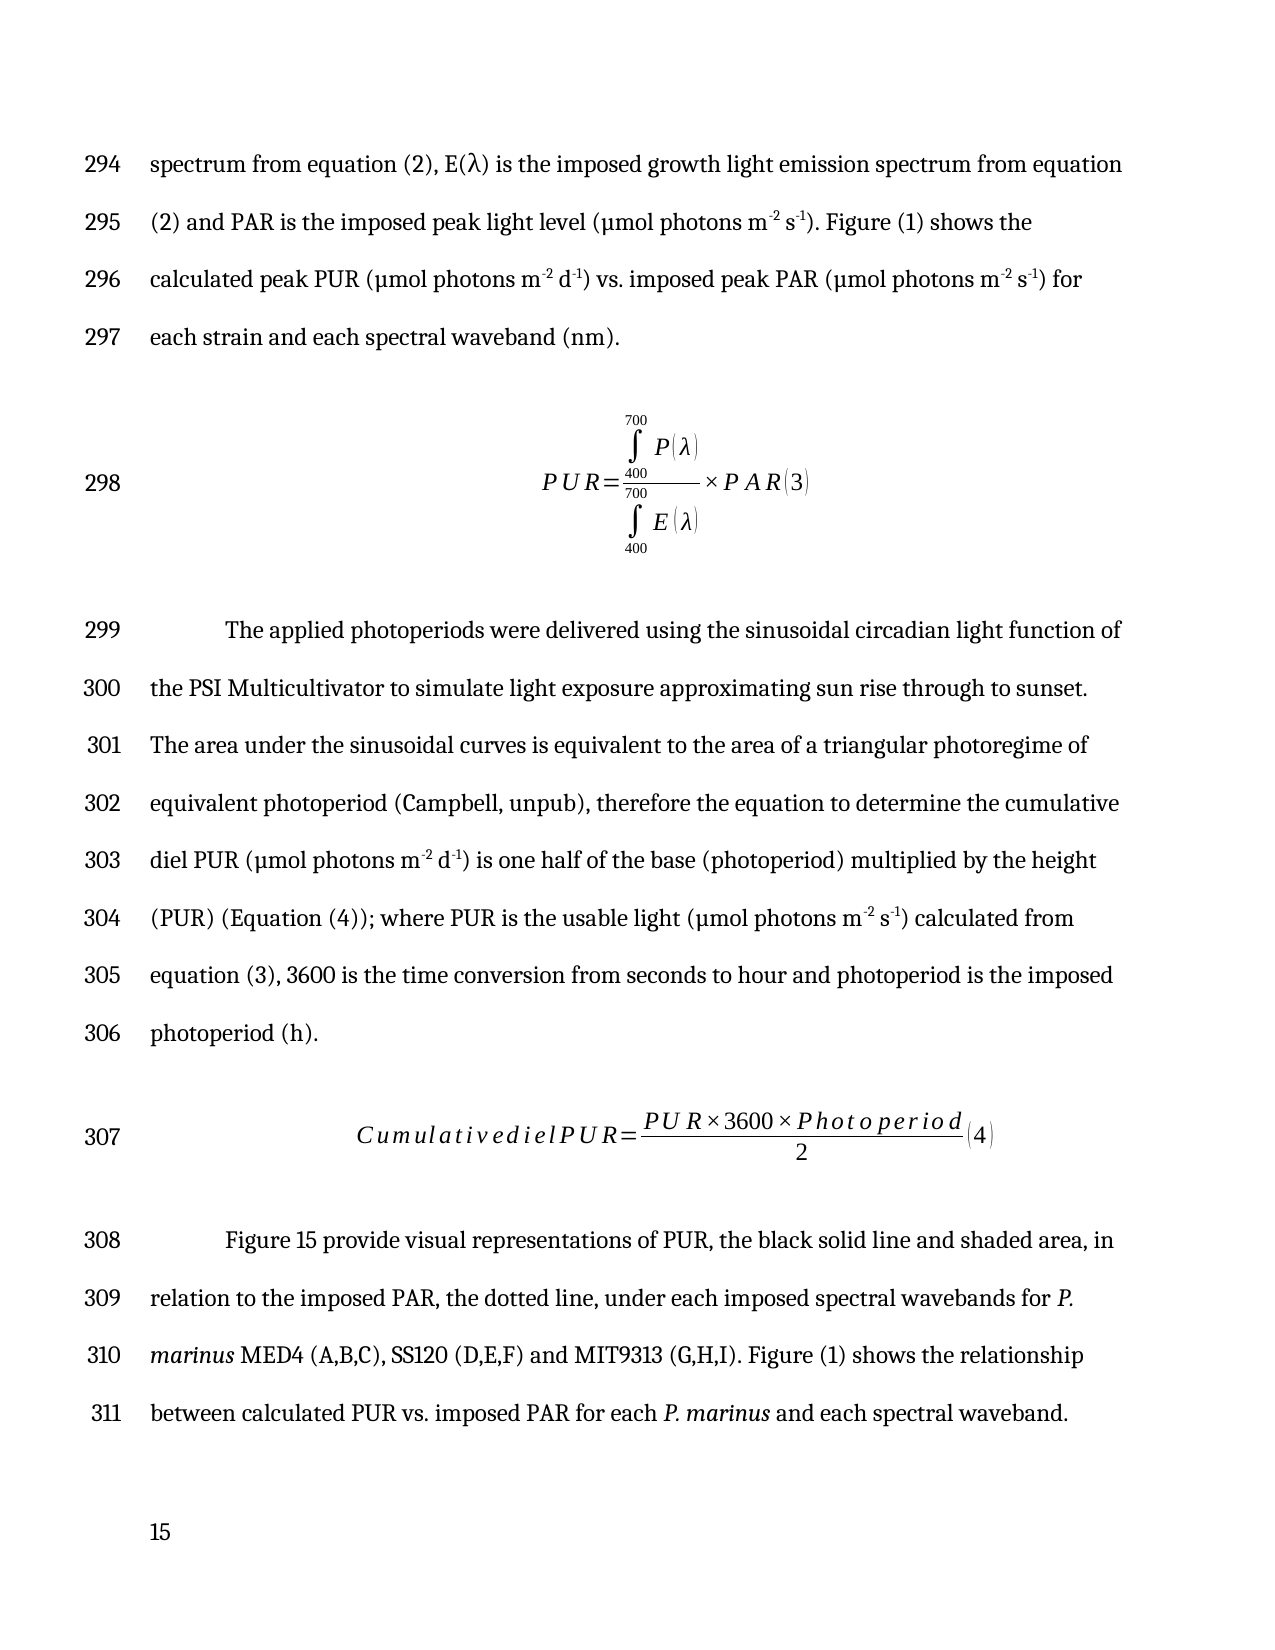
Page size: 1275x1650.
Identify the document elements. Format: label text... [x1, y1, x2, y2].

text The applied photoperiods were delivered using the sinusoidal circadian light function of the PSI Multicultivator to simulate light exposure approximating sun rise through to sunset. The area under the sinusoidal curves is equivalent to the area of a triangular photoregime of equivalent photoperiod (Campbell, unpub), therefore the equation to determine the cumulative diel PUR (µmol photons m-2 d-1) is one half of the base (photoperiod) multiplied by the height (PUR) (Equation (4)); where PUR is the usable light (µmol photons m-2 s-1) calculated from equation (3), 3600 is the time conversion from seconds to hour and photoperiod is the imposed photoperiod (h). [150, 616, 1125, 1047]
text Figure 15 provide visual representations of PUR, the black solid line and shaded area, in relation to the imposed PAR, the dotted line, under each imposed spectral wavebands for P. marinus MED4 (A,B,C), SS120 (D,E,F) and MIT9313 (G,H,I). Figure (1) shows the relationship between calculated PUR vs. imposed PAR for each P. marinus and each spectral waveband. [150, 1226, 1125, 1428]
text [150, 150, 1125, 351]
